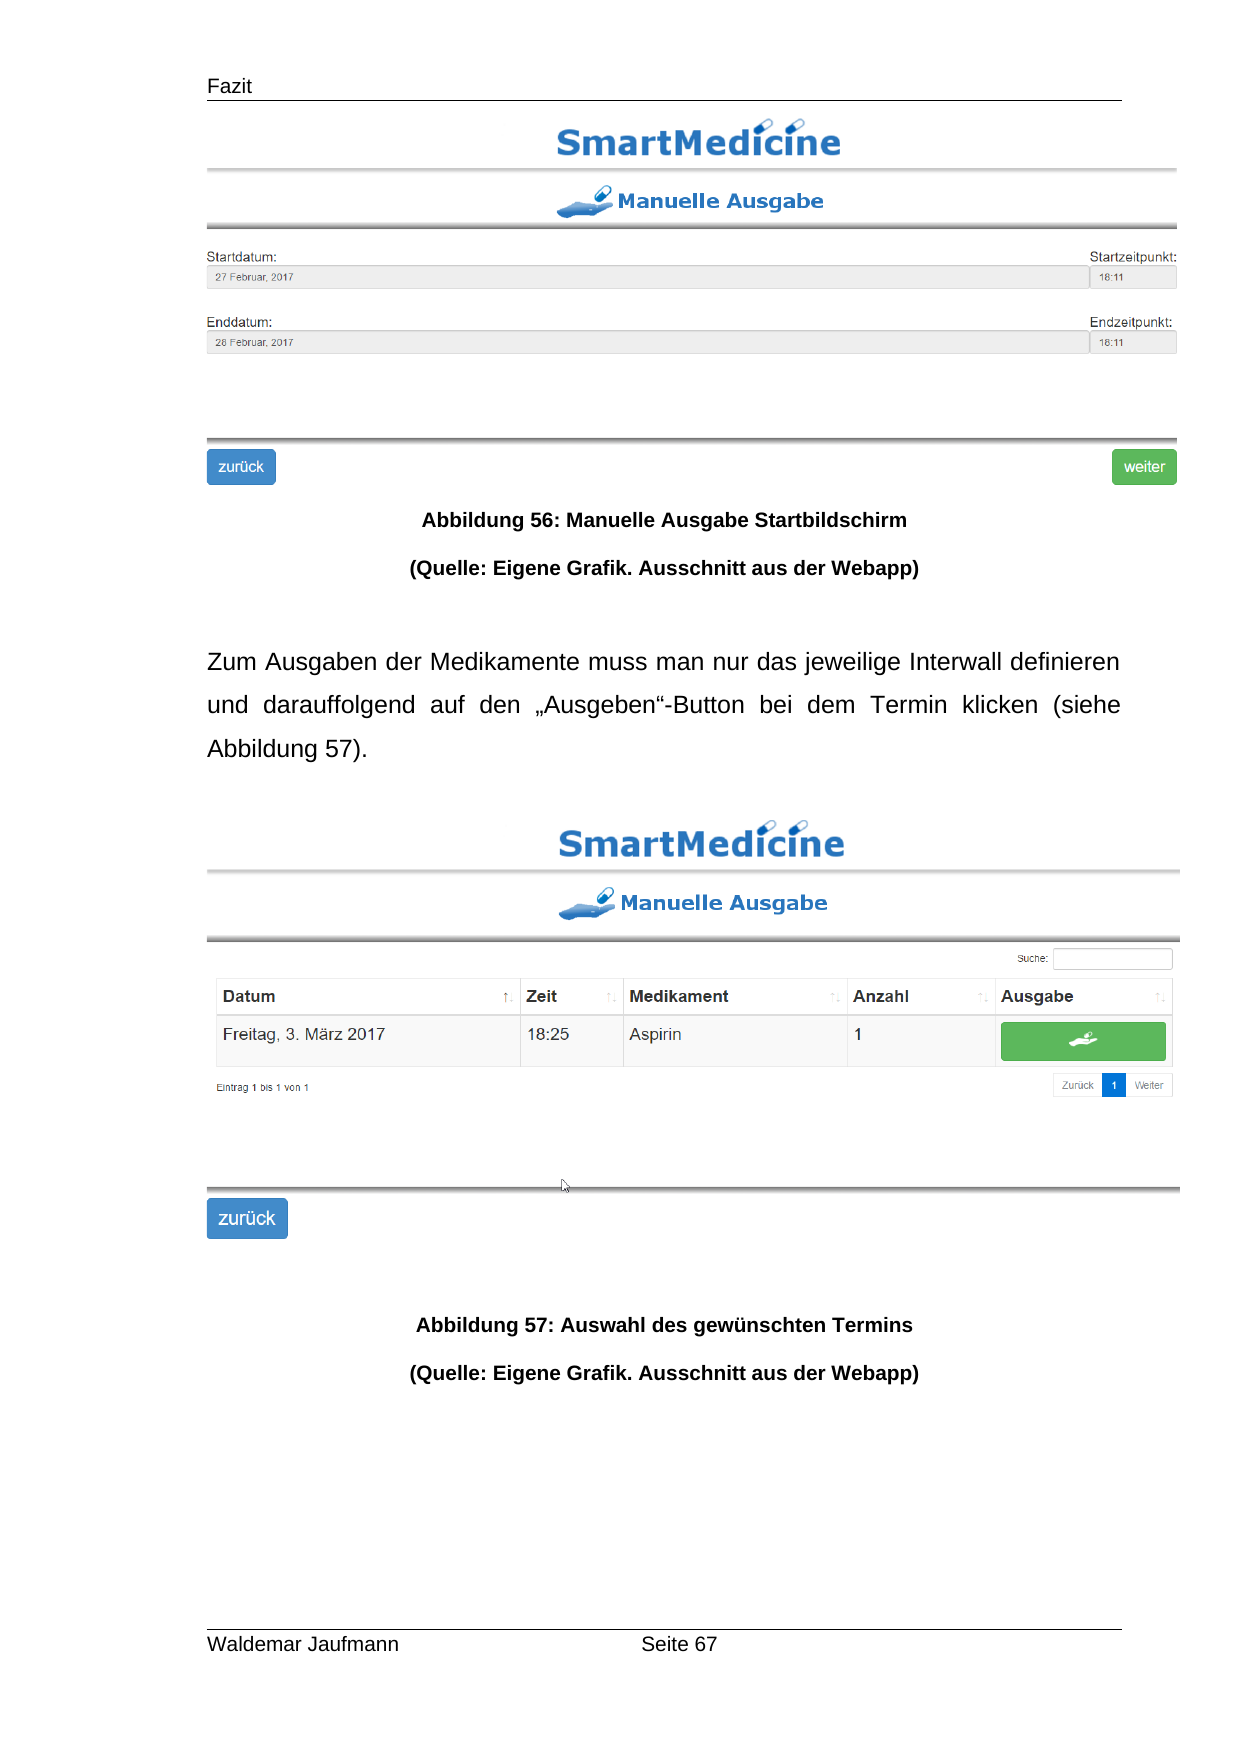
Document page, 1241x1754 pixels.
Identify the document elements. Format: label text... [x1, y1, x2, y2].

text Zum Ausgaben der Medikamente muss man nur das jeweilige Interwall definieren und darauffolgend auf den „Ausgeben“-Button bei dem Termin klicken (siehe Abbildung 57). [207, 647, 1122, 762]
text (Quelle: Eigene Grafik. Ausschnitt aus der Webapp) [207, 1361, 1122, 1385]
text (Quelle: Eigene Grafik. Ausschnitt aus der Webapp) [207, 556, 1122, 580]
picture [206, 820, 1180, 1286]
text Abbildung 57: Auswahl des gewünschten Termins [207, 1312, 1122, 1336]
text Abbildung 56: Manuelle Ausgabe Startbildschirm [207, 507, 1122, 531]
picture [206, 118, 1180, 495]
